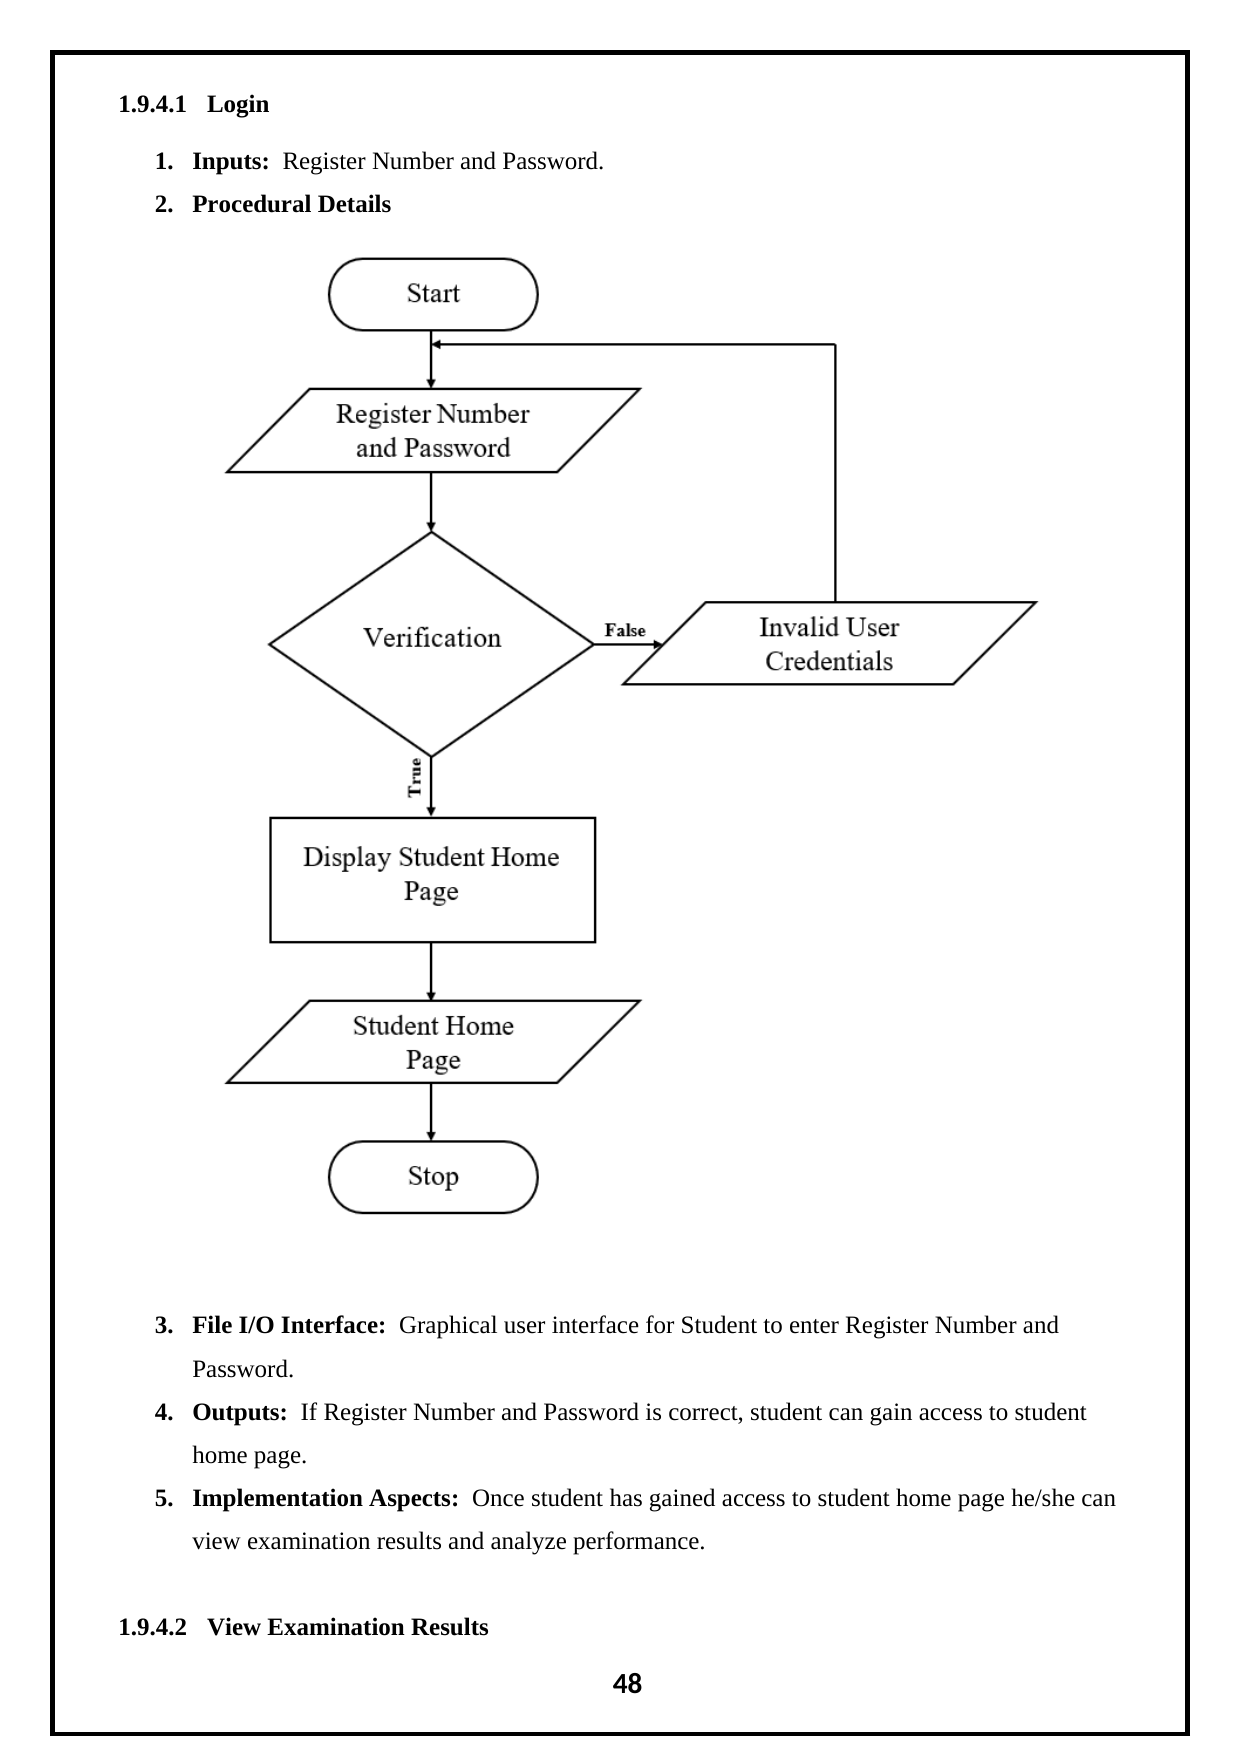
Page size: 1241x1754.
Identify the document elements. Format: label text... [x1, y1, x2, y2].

list Implementation Aspects: Once student has gained access to student home page he/she can view examination results and analyze performance. [154, 1483, 1137, 1555]
list Inputs: Register Number and Password. [154, 146, 1137, 175]
list File I/O Interface: Graphical user interface for Student to enter Register Number and Password. [154, 1311, 1137, 1382]
list Outputs: If Register Number and Password is correct, student can gain access to student home page. [154, 1397, 1137, 1469]
list View Examination Results [118, 1612, 1137, 1641]
list Login [118, 89, 1137, 117]
list Procedural Details [154, 189, 1137, 218]
picture [219, 244, 1044, 1228]
